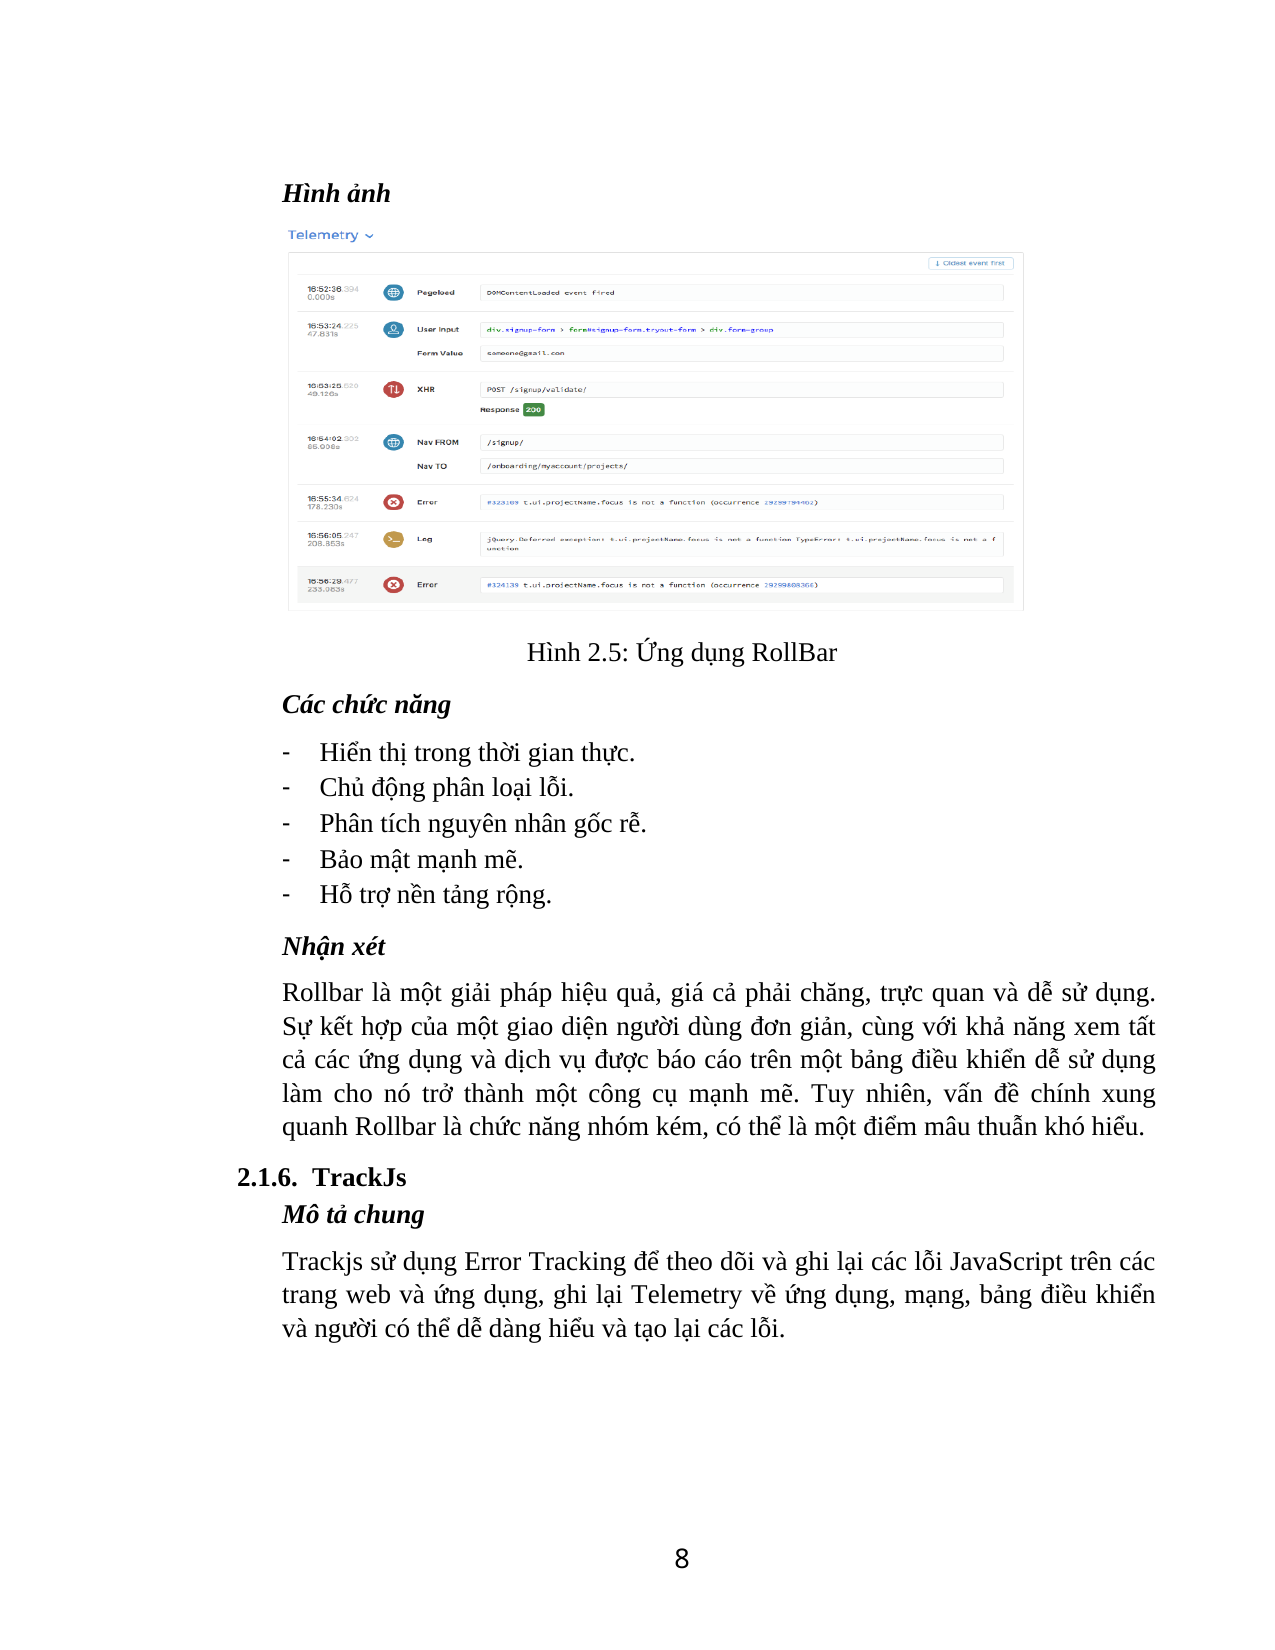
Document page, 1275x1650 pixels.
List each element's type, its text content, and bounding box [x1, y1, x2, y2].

subtitle TrackJs [237, 1161, 1157, 1192]
list Bảo mật mạnh mẽ. [282, 842, 1157, 875]
subtitle Mô tả chung [282, 1198, 1157, 1229]
text Trackjs sử dụng Error Tracking để theo dõi và ghi lại các lỗi JavaScript trên các trang web và ứng dụng, ghi lại Telemetry về ứng dụng, mạng, bảng điều khiển và người có thể dễ dàng hiểu và tạo lại các lỗi. [282, 1245, 1157, 1343]
list Chủ động phân loại lỗi. [282, 771, 1157, 803]
picture [281, 223, 1032, 618]
list Hiển thị trong thời gian thực. [282, 735, 1157, 768]
subtitle Các chức năng [282, 688, 1157, 719]
subtitle Nhận xét [282, 930, 1157, 961]
list Phân tích nguyên nhân gốc rễ. [282, 806, 1157, 839]
text Hình 2.5: Ứng dụng RollBar [207, 636, 1157, 667]
subtitle Hình ảnh [282, 177, 1157, 208]
text Rollbar là một giải pháp hiệu quả, giá cả phải chăng, trực quan và dễ sử dụng. Sự kết hợp của một giao diện người dùng đơn giản, cùng với khả năng xem tất cả các ứng dụng và dịch vụ được báo cáo trên một bảng điều khiển dễ sử dụng làm cho nó trở thành một công cụ mạnh mẽ. Tuy nhiên, vấn đề chính xung quanh Rollbar là chức năng nhóm kém, có thể là một điểm mâu thuẫn khó hiểu. [282, 976, 1157, 1142]
list Hỗ trợ nền tảng rộng. [282, 877, 1157, 910]
